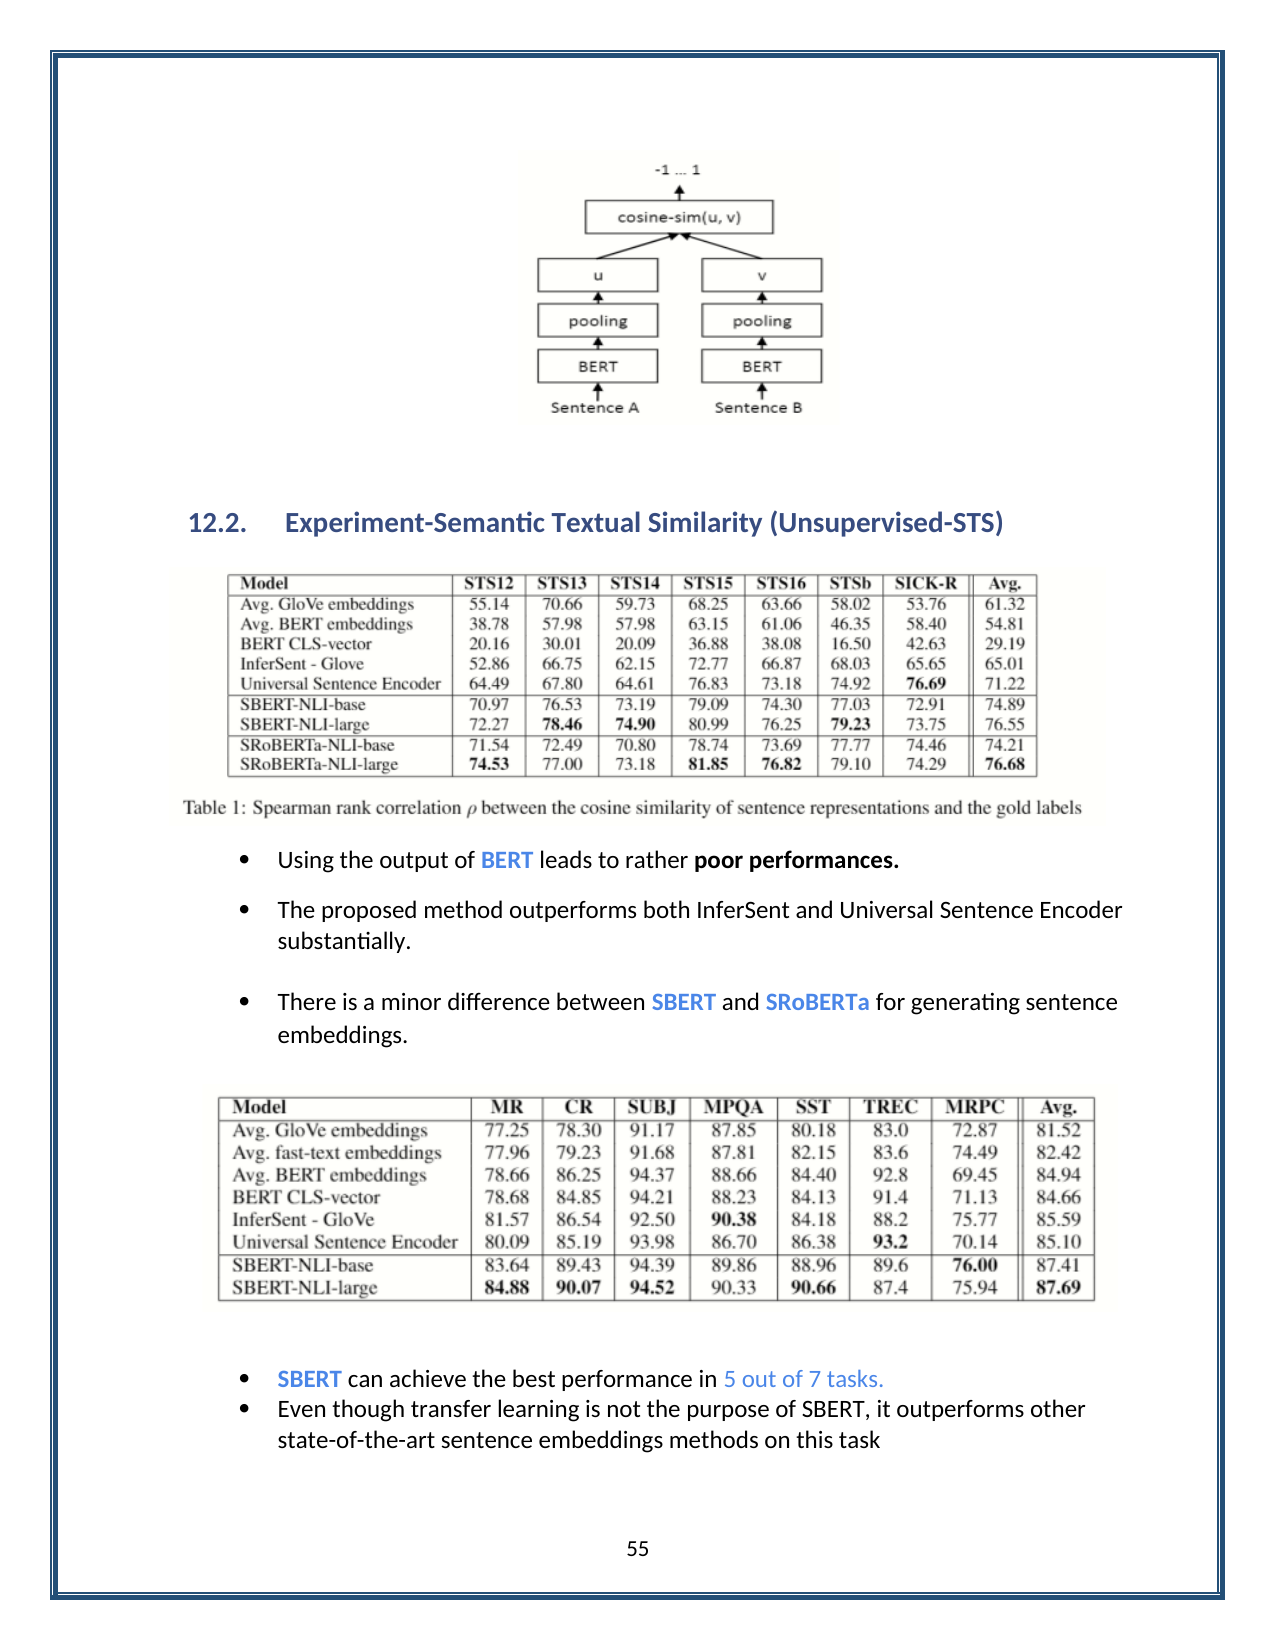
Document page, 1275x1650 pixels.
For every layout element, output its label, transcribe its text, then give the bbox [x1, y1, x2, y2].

list There is a minor difference between SBERT and SRoBERTa for generating sentence embeddings. [240, 986, 1125, 1049]
list SBERT can achieve the best performance in 5 out of 7 tasks. [240, 1363, 1125, 1394]
list Using the output of BERT leads to rather poor performances. [240, 845, 1125, 875]
list The proposed method outperforms both InferSent and Universal Sentence Encoder substantially. [240, 894, 1125, 955]
subtitle Experiment-Semantic Textual Similarity (Unsupervised-STS) [187, 504, 1125, 540]
picture [517, 150, 840, 425]
picture [169, 567, 1106, 826]
list Even though transfer learning is not the purpose of SBERT, it outperforms other state-of-the-art sentence embeddings methods on this task [240, 1394, 1125, 1455]
picture [202, 1084, 1118, 1312]
